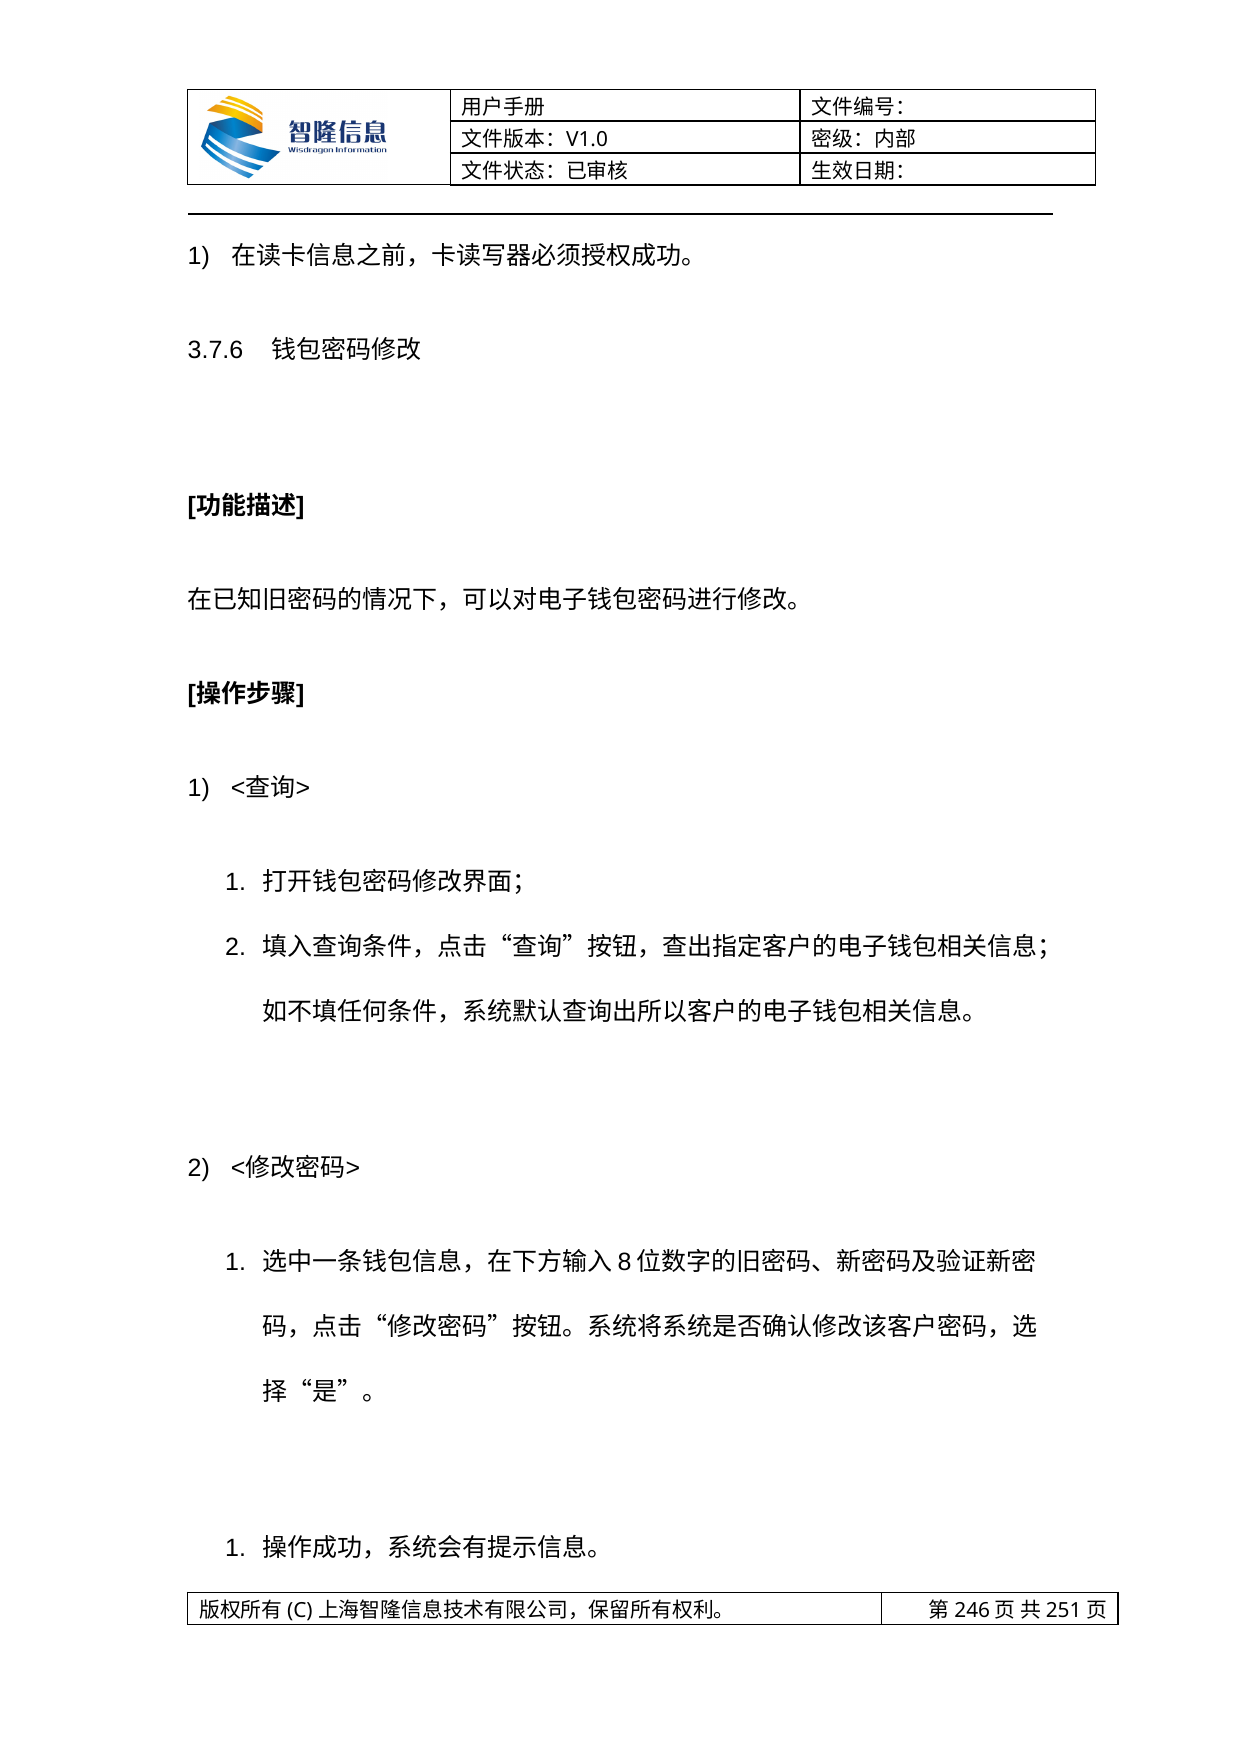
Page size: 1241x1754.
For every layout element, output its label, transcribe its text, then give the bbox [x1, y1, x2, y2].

list 打开钱包密码修改界面； [225, 847, 1053, 912]
text 1) <查询> [187, 753, 1053, 818]
list 操作成功，系统会有提示信息。 [225, 1513, 1053, 1578]
list 填入查询条件，点击“查询”按钮，查出指定客户的电子钱包相关信息；如不填任何条件，系统默认查询出所以客户的电子钱包相关信息。 [225, 912, 1053, 1042]
text [操作步骤] [187, 659, 1053, 724]
text 1) 在读卡信息之前，卡读写器必须授权成功。 [187, 221, 1053, 286]
text 2) <修改密码> [187, 1133, 1053, 1198]
picture [198, 91, 388, 183]
text [功能描述] [187, 471, 1053, 536]
text 在已知旧密码的情况下，可以对电子钱包密码进行修改。 [187, 565, 1053, 630]
text 3.7.6 钱包密码修改 [187, 315, 1053, 380]
list 选中一条钱包信息，在下方输入8位数字的旧密码、新密码及验证新密码，点击“修改密码”按钮。系统将系统是否确认修改该客户密码，选择“是”。 [225, 1227, 1053, 1422]
